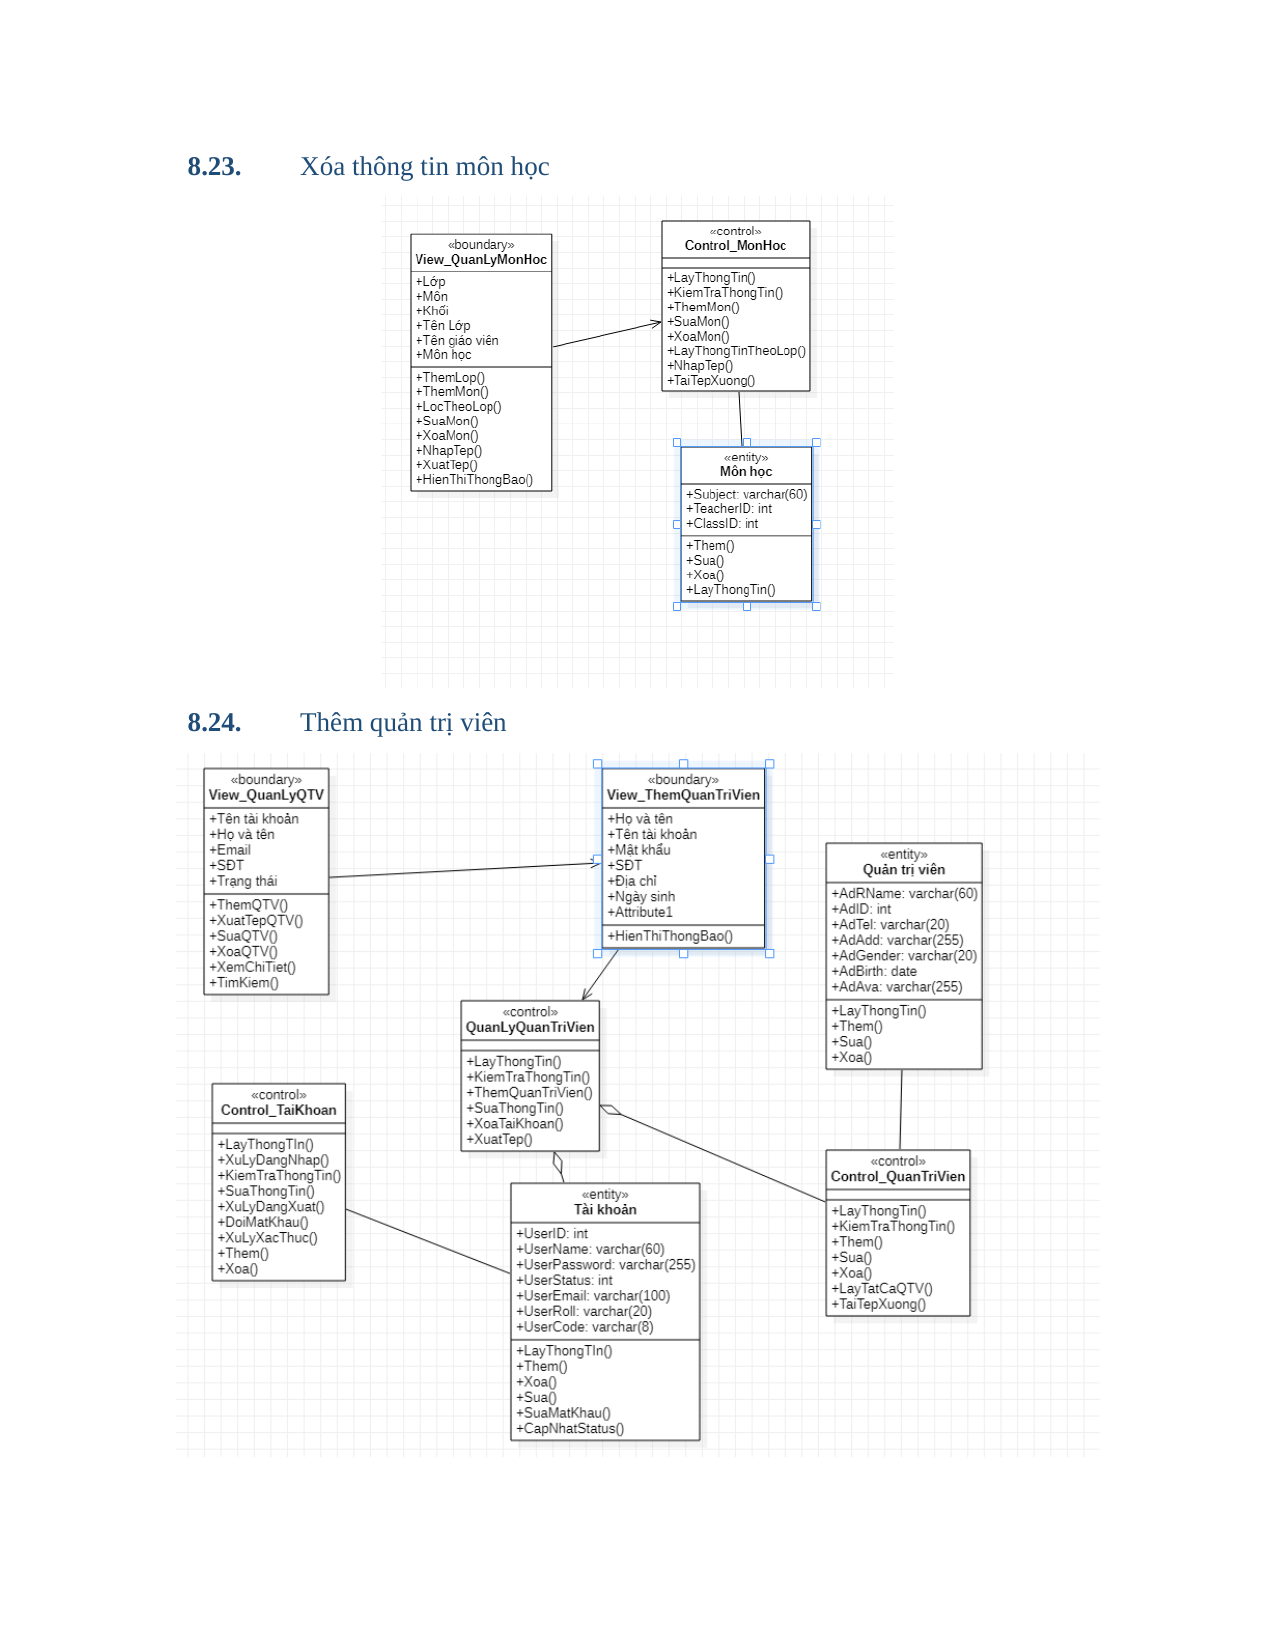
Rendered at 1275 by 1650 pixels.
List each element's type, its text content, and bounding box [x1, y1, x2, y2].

subtitle Thêm quản trị viên [187, 706, 1125, 738]
picture [175, 753, 1100, 1457]
picture [381, 196, 894, 688]
subtitle Xóa thông tin môn học [187, 150, 1125, 181]
